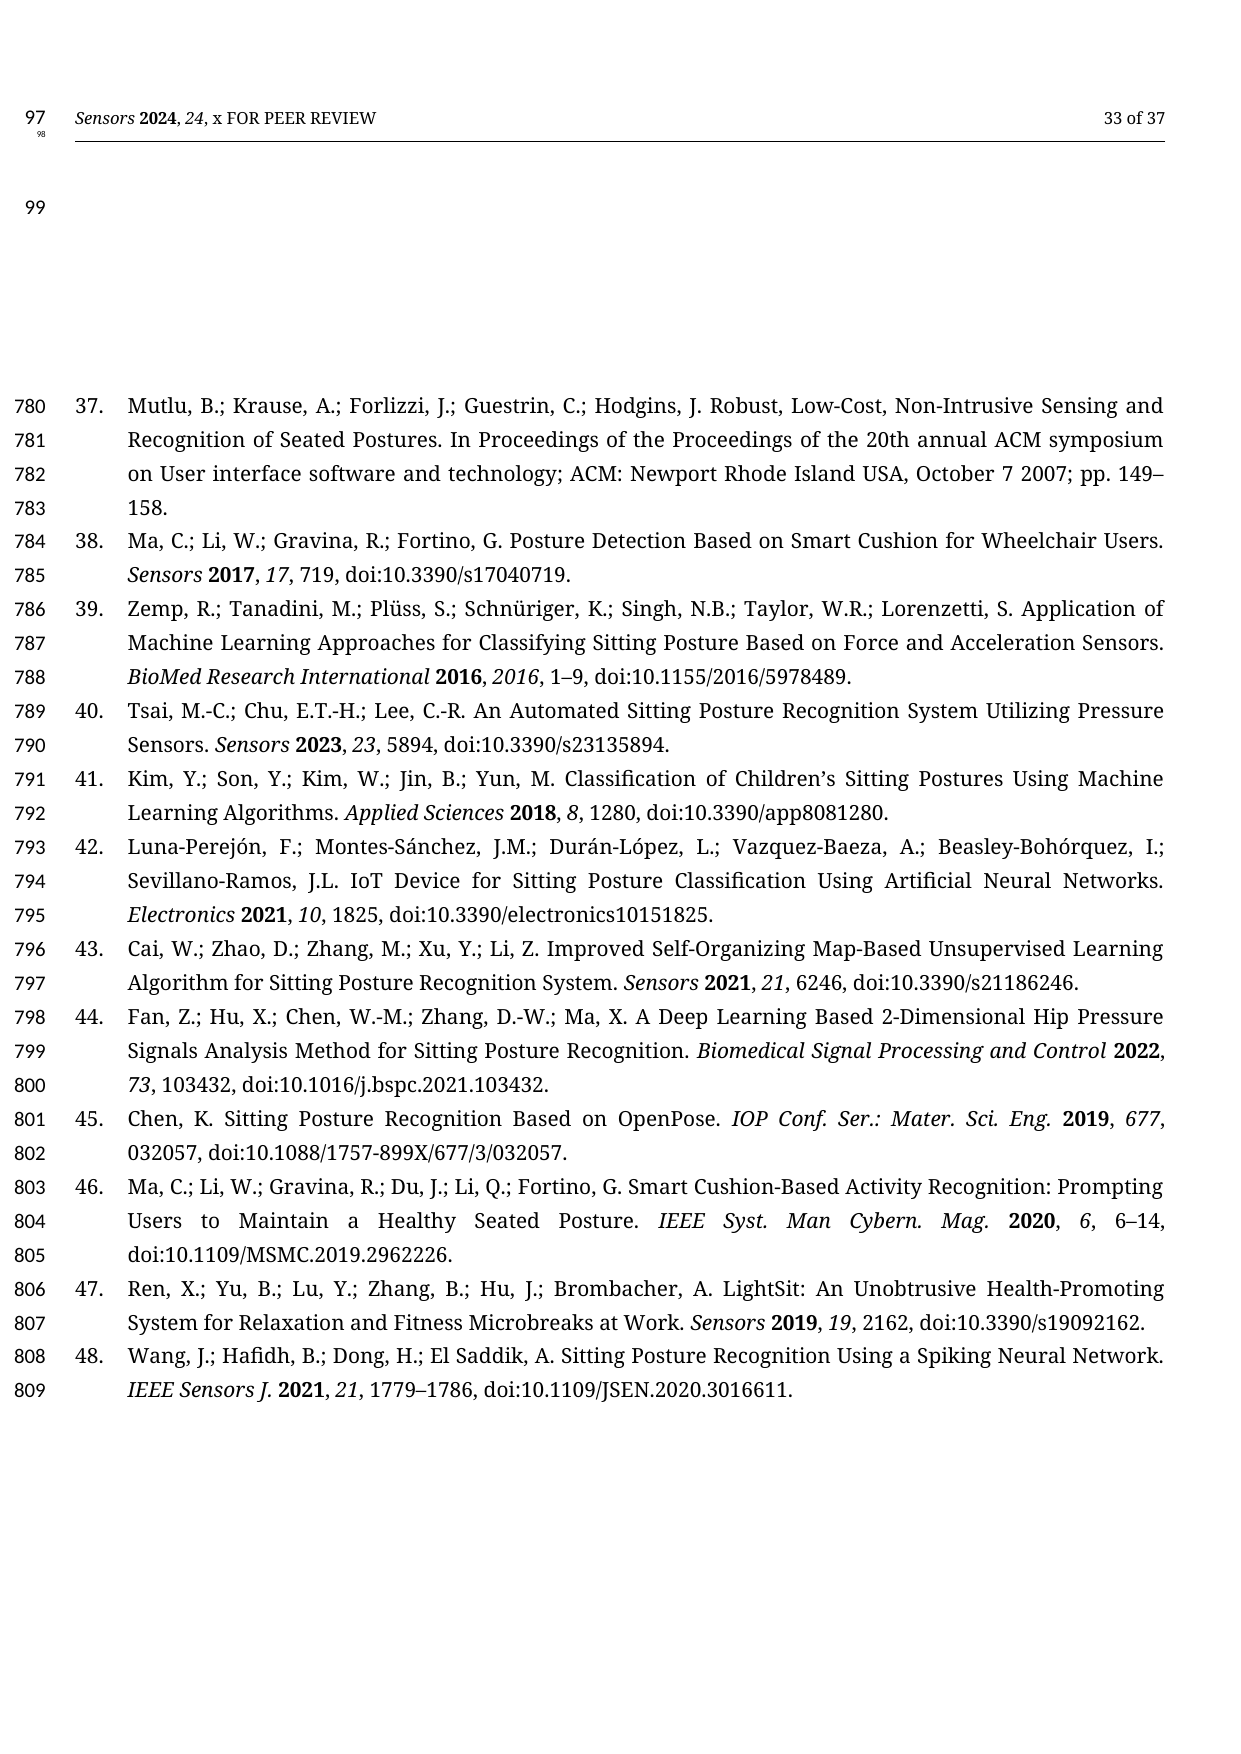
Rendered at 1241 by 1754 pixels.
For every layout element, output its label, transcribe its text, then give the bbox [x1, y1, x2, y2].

text 38. Ma, C.; Li, W.; Gravina, R.; Fortino, G. Posture Detection Based on Smart Cushion for Wheelchair Users. Sensors 2017, 17, 719, doi:10.3390/s17040719. [75, 524, 1165, 592]
text 37. Mutlu, B.; Krause, A.; Forlizzi, J.; Guestrin, C.; Hodgins, J. Robust, Low-Cost, Non-Intrusive Sensing and Recognition of Seated Postures. In Proceedings of the Proceedings of the 20th annual ACM symposium on User interface software and technology; ACM: Newport Rhode Island USA, October 7 2007; pp. 149–158. [75, 388, 1165, 524]
text 43. Cai, W.; Zhao, D.; Zhang, M.; Xu, Y.; Li, Z. Improved Self-Organizing Map-Based Unsupervised Learning Algorithm for Sitting Posture Recognition System. Sensors 2021, 21, 6246, doi:10.3390/s21186246. [75, 931, 1165, 999]
text 41. Kim, Y.; Son, Y.; Kim, W.; Jin, B.; Yun, M. Classification of Children’s Sitting Postures Using Machine Learning Algorithms. Applied Sciences 2018, 8, 1280, doi:10.3390/app8081280. [75, 762, 1165, 829]
text 47. Ren, X.; Yu, B.; Lu, Y.; Zhang, B.; Hu, J.; Brombacher, A. LightSit: An Unobtrusive Health-Promoting System for Relaxation and Fitness Microbreaks at Work. Sensors 2019, 19, 2162, doi:10.3390/s19092162. [75, 1271, 1165, 1339]
text 48. Wang, J.; Hafidh, B.; Dong, H.; El Saddik, A. Sitting Posture Recognition Using a Spiking Neural Network. IEEE Sensors J. 2021, 21, 1779–1786, doi:10.1109/JSEN.2020.3016611. [75, 1339, 1165, 1407]
text 40. Tsai, M.-C.; Chu, E.T.-H.; Lee, C.-R. An Automated Sitting Posture Recognition System Utilizing Pressure Sensors. Sensors 2023, 23, 5894, doi:10.3390/s23135894. [75, 694, 1165, 762]
text 44. Fan, Z.; Hu, X.; Chen, W.-M.; Zhang, D.-W.; Ma, X. A Deep Learning Based 2-Dimensional Hip Pressure Signals Analysis Method for Sitting Posture Recognition. Biomedical Signal Processing and Control 2022, 73, 103432, doi:10.1016/j.bspc.2021.103432. [75, 999, 1165, 1101]
text 39. Zemp, R.; Tanadini, M.; Plüss, S.; Schnüriger, K.; Singh, N.B.; Taylor, W.R.; Lorenzetti, S. Application of Machine Learning Approaches for Classifying Sitting Posture Based on Force and Acceleration Sensors. BioMed Research International 2016, 2016, 1–9, doi:10.1155/2016/5978489. [75, 592, 1165, 694]
text 42. Luna-Perejón, F.; Montes-Sánchez, J.M.; Durán-López, L.; Vazquez-Baeza, A.; Beasley-Bohórquez, I.; Sevillano-Ramos, J.L. IoT Device for Sitting Posture Classification Using Artificial Neural Networks. Electronics 2021, 10, 1825, doi:10.3390/electronics10151825. [75, 829, 1165, 931]
text 46. Ma, C.; Li, W.; Gravina, R.; Du, J.; Li, Q.; Fortino, G. Smart Cushion-Based Activity Recognition: Prompting Users to Maintain a Healthy Seated Posture. IEEE Syst. Man Cybern. Mag. 2020, 6, 6–14, doi:10.1109/MSMC.2019.2962226. [75, 1169, 1165, 1271]
text 45. Chen, K. Sitting Posture Recognition Based on OpenPose. IOP Conf. Ser.: Mater. Sci. Eng. 2019, 677, 032057, doi:10.1088/1757-899X/677/3/032057. [75, 1101, 1165, 1169]
